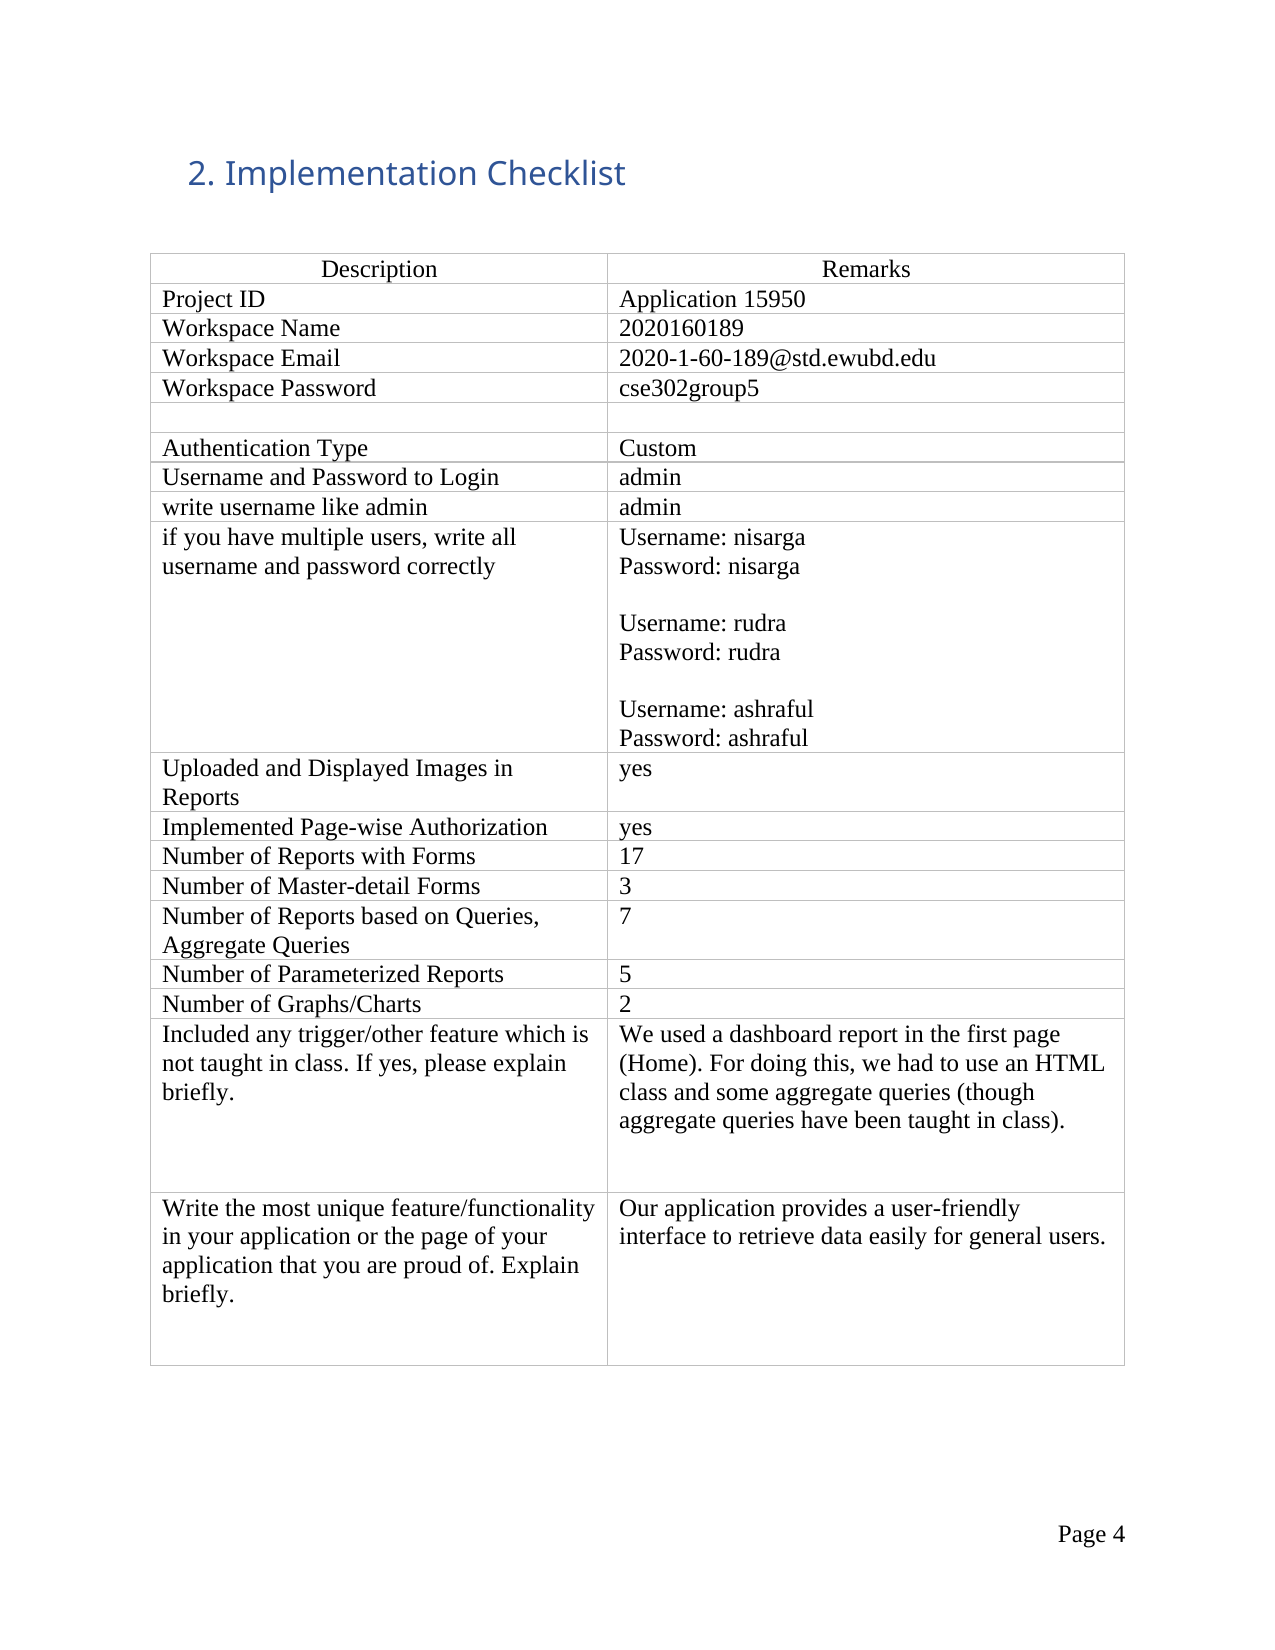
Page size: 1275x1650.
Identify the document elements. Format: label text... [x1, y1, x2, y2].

table_cell 7 [608, 901, 1124, 958]
table_cell 2020160189 [608, 314, 1124, 342]
table_cell Number of Graphs/Charts [151, 989, 607, 1018]
table_cell Number of Reports based on Queries, Aggregate Queries [151, 901, 607, 958]
table_cell Number of Parameterized Reports [151, 960, 607, 988]
table_cell admin [608, 463, 1124, 491]
table_cell Workspace Password [151, 373, 607, 402]
table_cell Included any trigger/other feature which is not taught in class. If yes, please explain briefly. [151, 1019, 607, 1192]
table_cell Uploaded and Displayed Images in Reports [151, 753, 607, 811]
table_cell yes [608, 812, 1124, 840]
table_cell Workspace Email [151, 343, 607, 372]
table_cell Our application provides a user-friendly interface to retrieve data easily for general users. [608, 1193, 1124, 1365]
table_cell Username: nisarga Password: nisarga Username: rudra Password: rudra Username: ashraful Password: ashraful [608, 522, 1124, 752]
table_header Remarks [608, 254, 1124, 283]
table_cell 5 [608, 960, 1124, 988]
table_cell Workspace Name [151, 314, 607, 342]
table_cell Write the most unique feature/functionality in your application or the page of your application that you are proud of. Explain briefly. [151, 1193, 607, 1365]
table_cell write username like admin [151, 492, 607, 521]
table_cell 17 [608, 841, 1124, 870]
table_cell 3 [608, 871, 1124, 900]
table_cell [151, 403, 607, 432]
table_cell admin [608, 492, 1124, 521]
table_cell Number of Master-detail Forms [151, 871, 607, 900]
table_cell if you have multiple users, write all username and password correctly [151, 522, 607, 752]
table_cell [608, 403, 1124, 432]
table_cell Username and Password to Login [151, 463, 607, 491]
table_cell cse302group5 [608, 373, 1124, 402]
table_header Description [151, 254, 607, 283]
subtitle Implementation Checklist [187, 150, 1125, 195]
table_cell Number of Reports with Forms [151, 841, 607, 870]
table_cell Implemented Page-wise Authorization [151, 812, 607, 840]
table_cell 2020-1-60-189@std.ewubd.edu [608, 343, 1124, 372]
table_cell yes [608, 753, 1124, 811]
table_cell Application 15950 [608, 284, 1124, 312]
table_cell 2 [608, 989, 1124, 1018]
table_cell Project ID [151, 284, 607, 312]
table_cell Authentication Type [151, 433, 607, 461]
table_cell Custom [608, 433, 1124, 461]
table_cell We used a dashboard report in the first page (Home). For doing this, we had to use an HTML class and some aggregate queries (though aggregate queries have been taught in class). [608, 1019, 1124, 1192]
